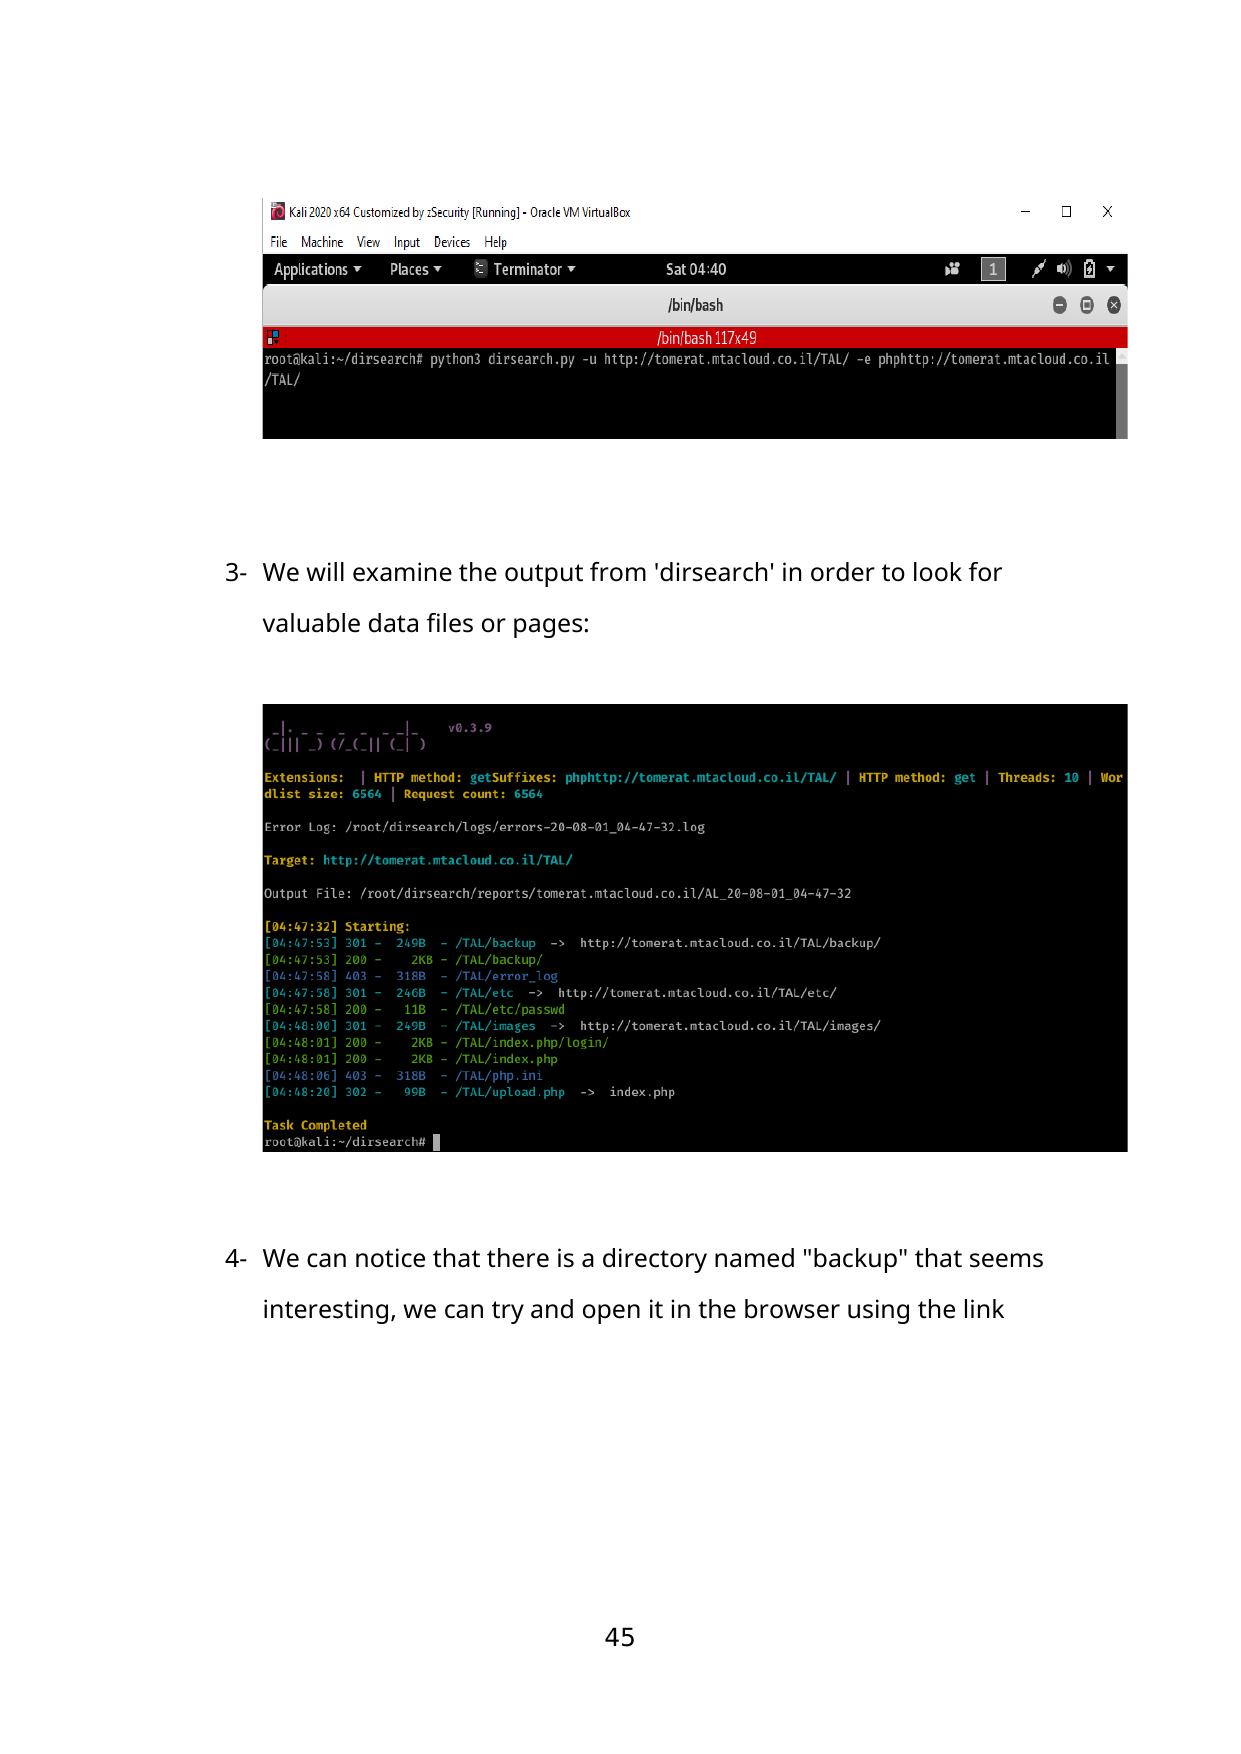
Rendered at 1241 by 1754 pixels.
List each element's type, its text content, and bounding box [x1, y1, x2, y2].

picture [262, 704, 1128, 1152]
picture [262, 198, 1128, 439]
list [225, 1240, 1053, 1326]
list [225, 150, 1053, 439]
